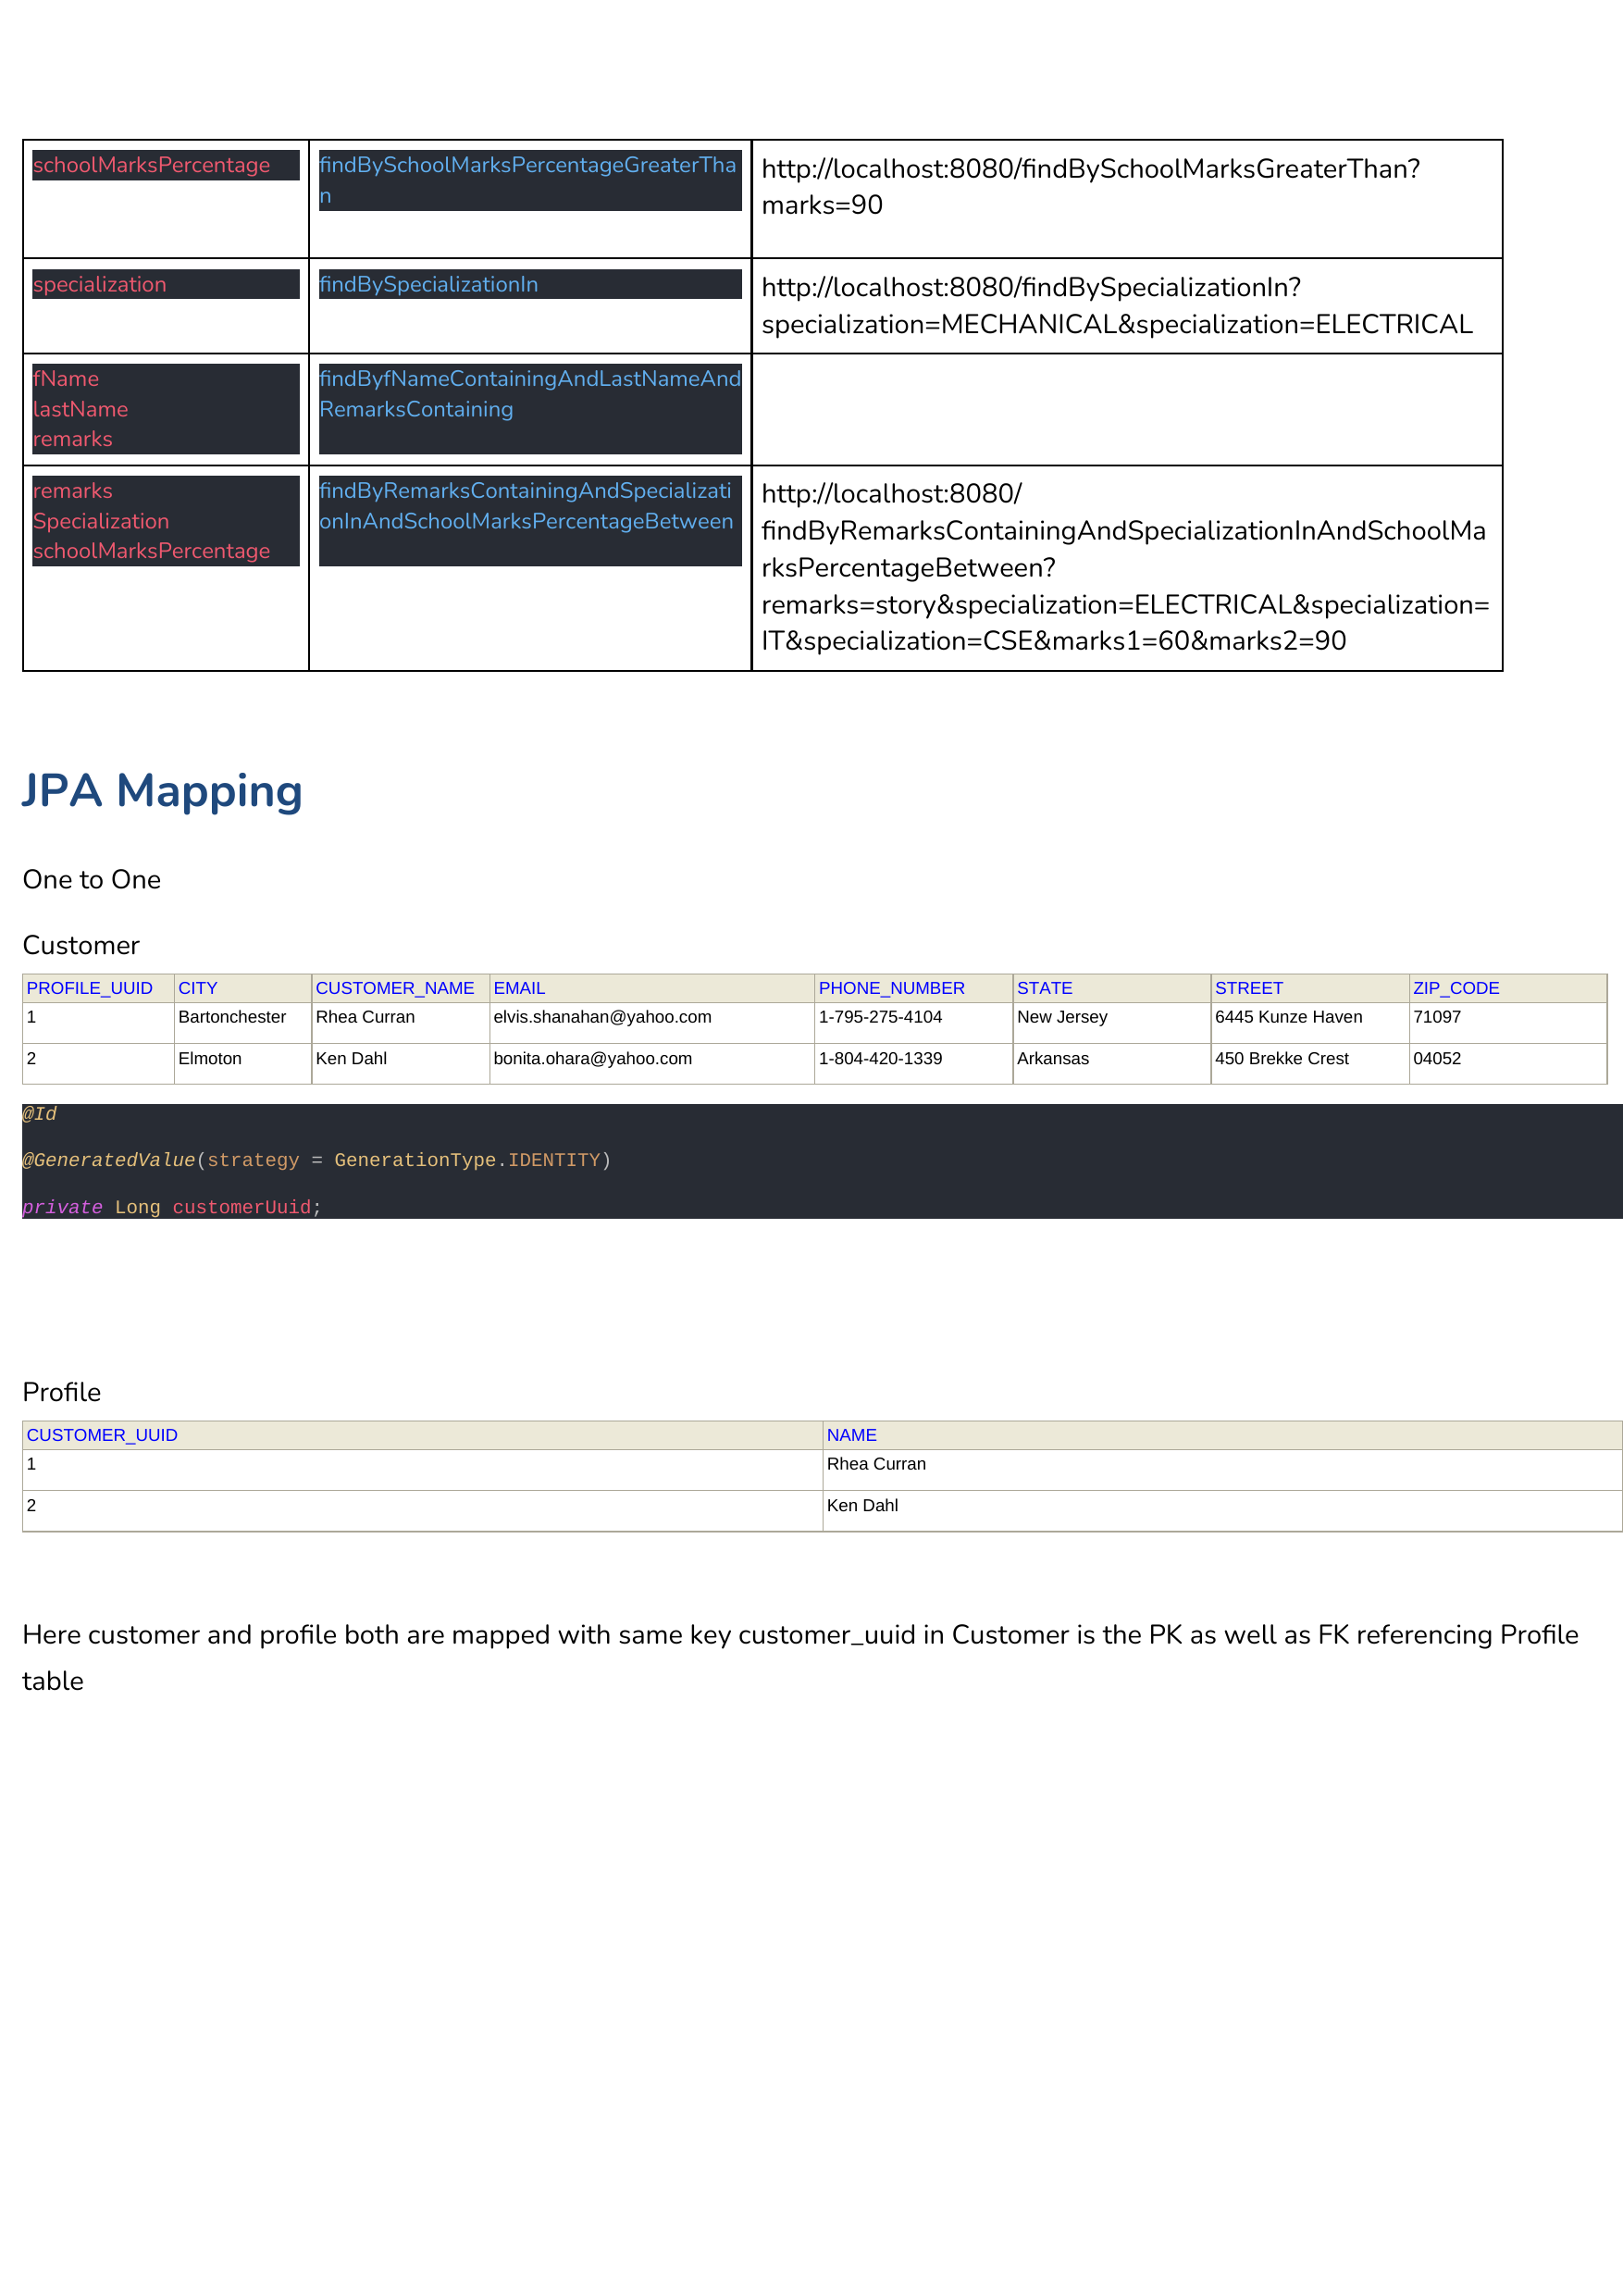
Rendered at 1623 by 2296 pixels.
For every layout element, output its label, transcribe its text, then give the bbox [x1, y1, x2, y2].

table_cell elvis.shanahan@yahoo.com [490, 1003, 814, 1043]
table_cell 6445 Kunze Haven [1212, 1003, 1409, 1043]
table_header CUSTOMER_NAME [313, 974, 489, 1002]
text Here customer and profile both are mapped with same key customer_uuid in Customer is the PK as well as FK referencing Profile table [22, 1617, 1623, 1699]
table_header PHONE_NUMBER [815, 974, 1012, 1002]
table_header EMAIL [490, 974, 814, 1002]
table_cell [24, 141, 308, 257]
table_header PROFILE_UUID [23, 974, 174, 1002]
table_cell 2 [23, 1044, 174, 1084]
table_cell 2 [23, 1491, 823, 1531]
table_cell 1-795-275-4104 [815, 1003, 1012, 1043]
table_cell http://localhost:8080/findBySpecializationIn?specialization=MECHANICAL&specialization=ELECTRICAL [753, 259, 1502, 353]
table_cell specialization [24, 259, 308, 353]
table_header ZIP_CODE [1410, 974, 1606, 1002]
table_cell 1-804-420-1339 [815, 1044, 1012, 1084]
table_cell 04052 [1410, 1044, 1606, 1084]
table_cell New Jersey [1014, 1003, 1210, 1043]
table_header STREET [1212, 974, 1409, 1002]
text @Id [22, 1104, 1623, 1126]
table_cell findBySpecializationIn [310, 259, 750, 353]
table_cell http://localhost:8080/findByRemarksContainingAndSpecializationInAndSchoolMarksPercentageBetween?remarks=story&specialization=ELECTRICAL&specialization=IT&specialization=CSE&marks1=60&marks2=90 [753, 466, 1502, 669]
table_cell Bartonchester [175, 1003, 311, 1043]
text Customer [22, 927, 1623, 964]
table_header STATE [1014, 974, 1210, 1002]
table_cell fName lastName remarks [24, 354, 308, 465]
table_cell Rhea Curran [824, 1450, 1622, 1490]
table_cell findByfNameContainingAndLastNameAndRemarksContaining [310, 354, 750, 465]
text Profile [22, 1374, 1623, 1411]
table_cell Elmoton [175, 1044, 311, 1084]
table_cell Ken Dahl [313, 1044, 489, 1084]
table_header CITY [175, 974, 311, 1002]
table_cell findByRemarksContainingAndSpecializationInAndSchoolMarksPercentageBetween [310, 466, 750, 669]
table_cell findBySchoolMarksPercentageGreaterThan [310, 141, 750, 257]
table_cell remarks Specialization schoolMarksPercentage [24, 466, 308, 669]
table_cell Arkansas [1014, 1044, 1210, 1084]
table_header NAME [824, 1421, 1622, 1449]
text One to One [22, 862, 1623, 899]
table_cell bonita.ohara@yahoo.com [490, 1044, 814, 1084]
table_cell 1 [23, 1003, 174, 1043]
table_cell [753, 354, 1502, 465]
table_cell Ken Dahl [824, 1491, 1622, 1531]
table_cell http://localhost:8080/findBySchoolMarksGreaterThan?marks=90 [753, 141, 1502, 257]
table_cell Rhea Curran [313, 1003, 489, 1043]
table_cell 1 [23, 1450, 823, 1490]
table_cell 450 Brekke Crest [1212, 1044, 1409, 1084]
table_cell 71097 [1410, 1003, 1606, 1043]
text @GeneratedValue(strategy = GenerationType.IDENTITY) [22, 1150, 1623, 1173]
table_header CUSTOMER_UUID [23, 1421, 823, 1449]
subtitle JPA Mapping [22, 760, 1623, 823]
text private Long customerUuid; [22, 1198, 1623, 1219]
